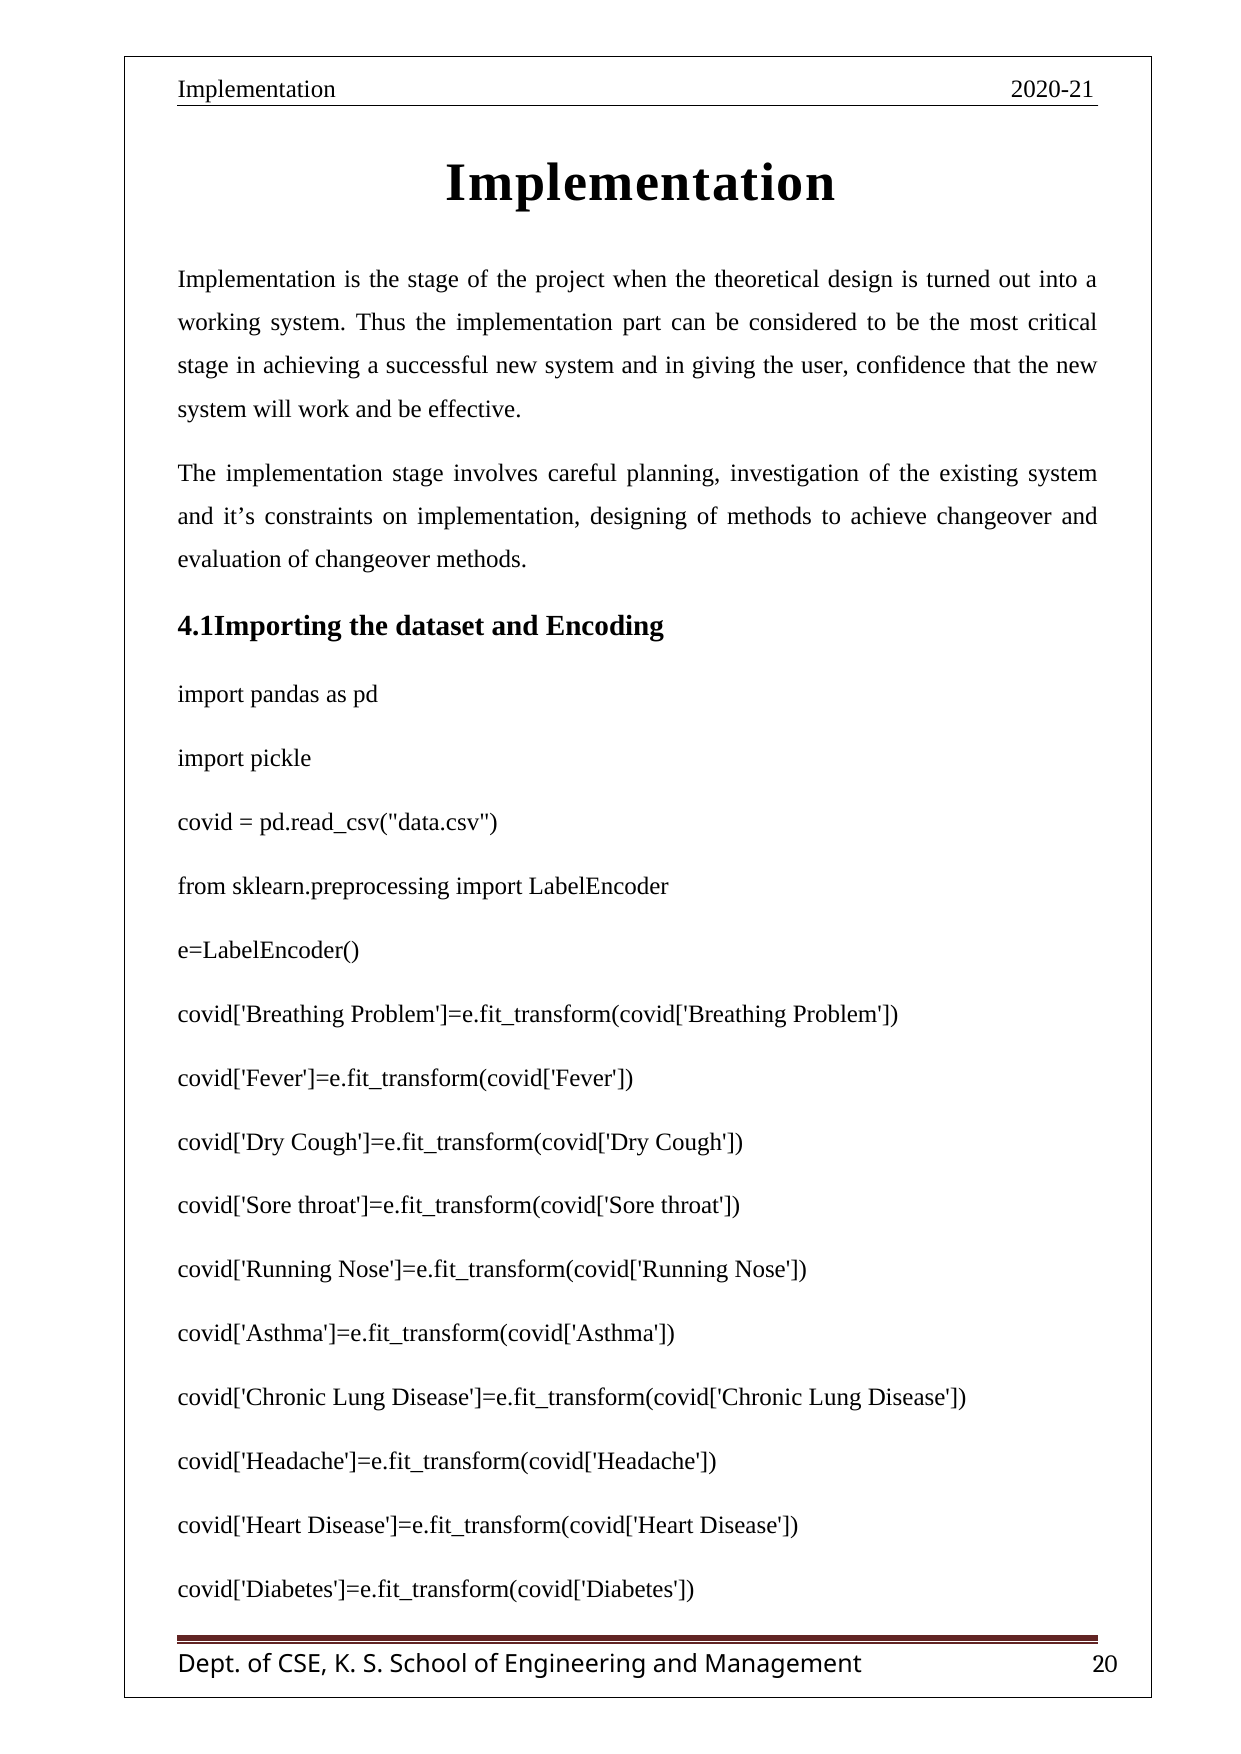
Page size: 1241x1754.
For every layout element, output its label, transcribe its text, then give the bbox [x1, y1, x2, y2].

text covid['Diabetes']=e.fit_transform(covid['Diabetes']) [177, 1574, 1098, 1603]
text e=LabelEncoder() [177, 935, 1098, 963]
text Implementation is the stage of the project when the theoretical design is turned out into a working system. Thus the implementation part can be considered to be the most critical stage in achieving a successful new system and in giving the user, confidence that the new system will work and be effective. [177, 264, 1098, 422]
text covid['Sore throat']=e.fit_transform(covid['Sore throat']) [177, 1191, 1098, 1219]
text covid['Headache']=e.fit_transform(covid['Headache']) [177, 1446, 1098, 1475]
text covid['Running Nose']=e.fit_transform(covid['Running Nose']) [177, 1254, 1098, 1283]
text import pickle [177, 743, 1098, 772]
text covid['Asthma']=e.fit_transform(covid['Asthma']) [177, 1318, 1098, 1347]
subtitle 4.1Importing the dataset and Encoding [177, 608, 1098, 641]
text covid['Heart Disease']=e.fit_transform(covid['Heart Disease']) [177, 1510, 1098, 1539]
text The implementation stage involves careful planning, investigation of the existing system and it’s constraints on implementation, designing of methods to achieve changeover and evaluation of changeover methods. [177, 458, 1098, 573]
subtitle Implementation [183, 150, 1098, 212]
text covid['Chronic Lung Disease']=e.fit_transform(covid['Chronic Lung Disease']) [177, 1382, 1098, 1411]
text from sklearn.preprocessing import LabelEncoder [177, 871, 1098, 899]
text import pandas as pd [177, 679, 1098, 708]
text covid = pd.read_csv("data.csv") [177, 807, 1098, 836]
text covid['Breathing Problem']=e.fit_transform(covid['Breathing Problem']) [177, 999, 1098, 1027]
text covid['Dry Cough']=e.fit_transform(covid['Dry Cough']) [177, 1127, 1098, 1155]
text covid['Fever']=e.fit_transform(covid['Fever']) [177, 1063, 1098, 1091]
